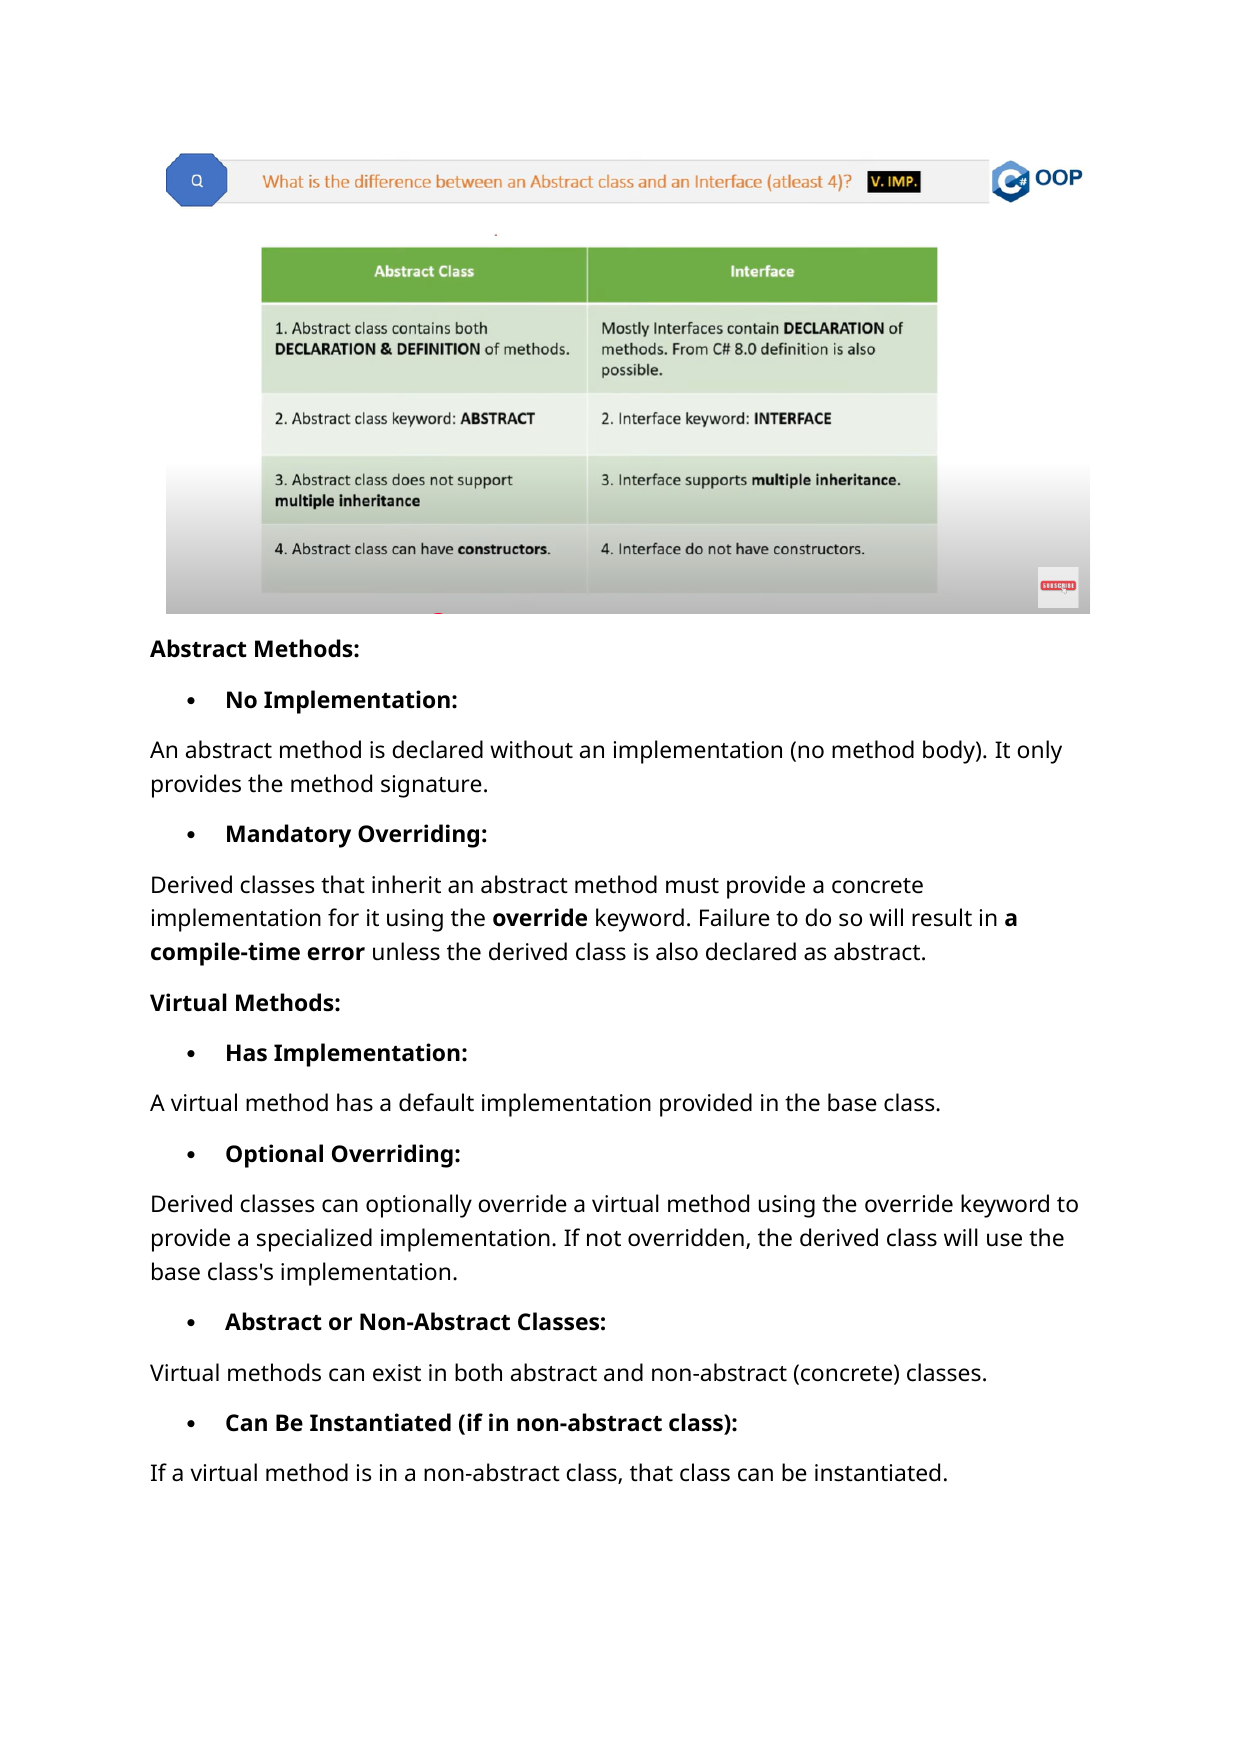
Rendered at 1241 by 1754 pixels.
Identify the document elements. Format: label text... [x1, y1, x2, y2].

text An abstract method is declared without an implementation (no method body). It only provides the method signature. [150, 734, 1090, 799]
list Can Be Instantiated (if in non-abstract class): [187, 1407, 1090, 1438]
picture [150, 150, 1091, 614]
text Virtual Methods: [150, 986, 1090, 1018]
list Abstract or Non-Abstract Classes: [187, 1306, 1090, 1337]
text Virtual methods can exist in both abstract and non-abstract (concrete) classes. [150, 1356, 1090, 1388]
list Optional Overriding: [187, 1138, 1090, 1169]
text If a virtual method is in a non-abstract class, that class can be instantiated. [150, 1457, 1090, 1488]
list Has Implementation: [187, 1037, 1090, 1068]
text A virtual method has a default implementation provided in the base class. [150, 1087, 1090, 1118]
list Mandatory Overriding: [187, 818, 1090, 849]
text Derived classes can optionally override a virtual method using the override keyword to provide a specialized implementation. If not overridden, the derived class will use the base class's implementation. [150, 1188, 1090, 1287]
text Abstract Methods: [150, 633, 1090, 664]
text Derived classes that inherit an abstract method must provide a concrete implementation for it using the override keyword. Failure to do so will result in a compile-time error unless the derived class is also declared as abstract. [150, 868, 1090, 967]
list No Implementation: [187, 683, 1090, 715]
